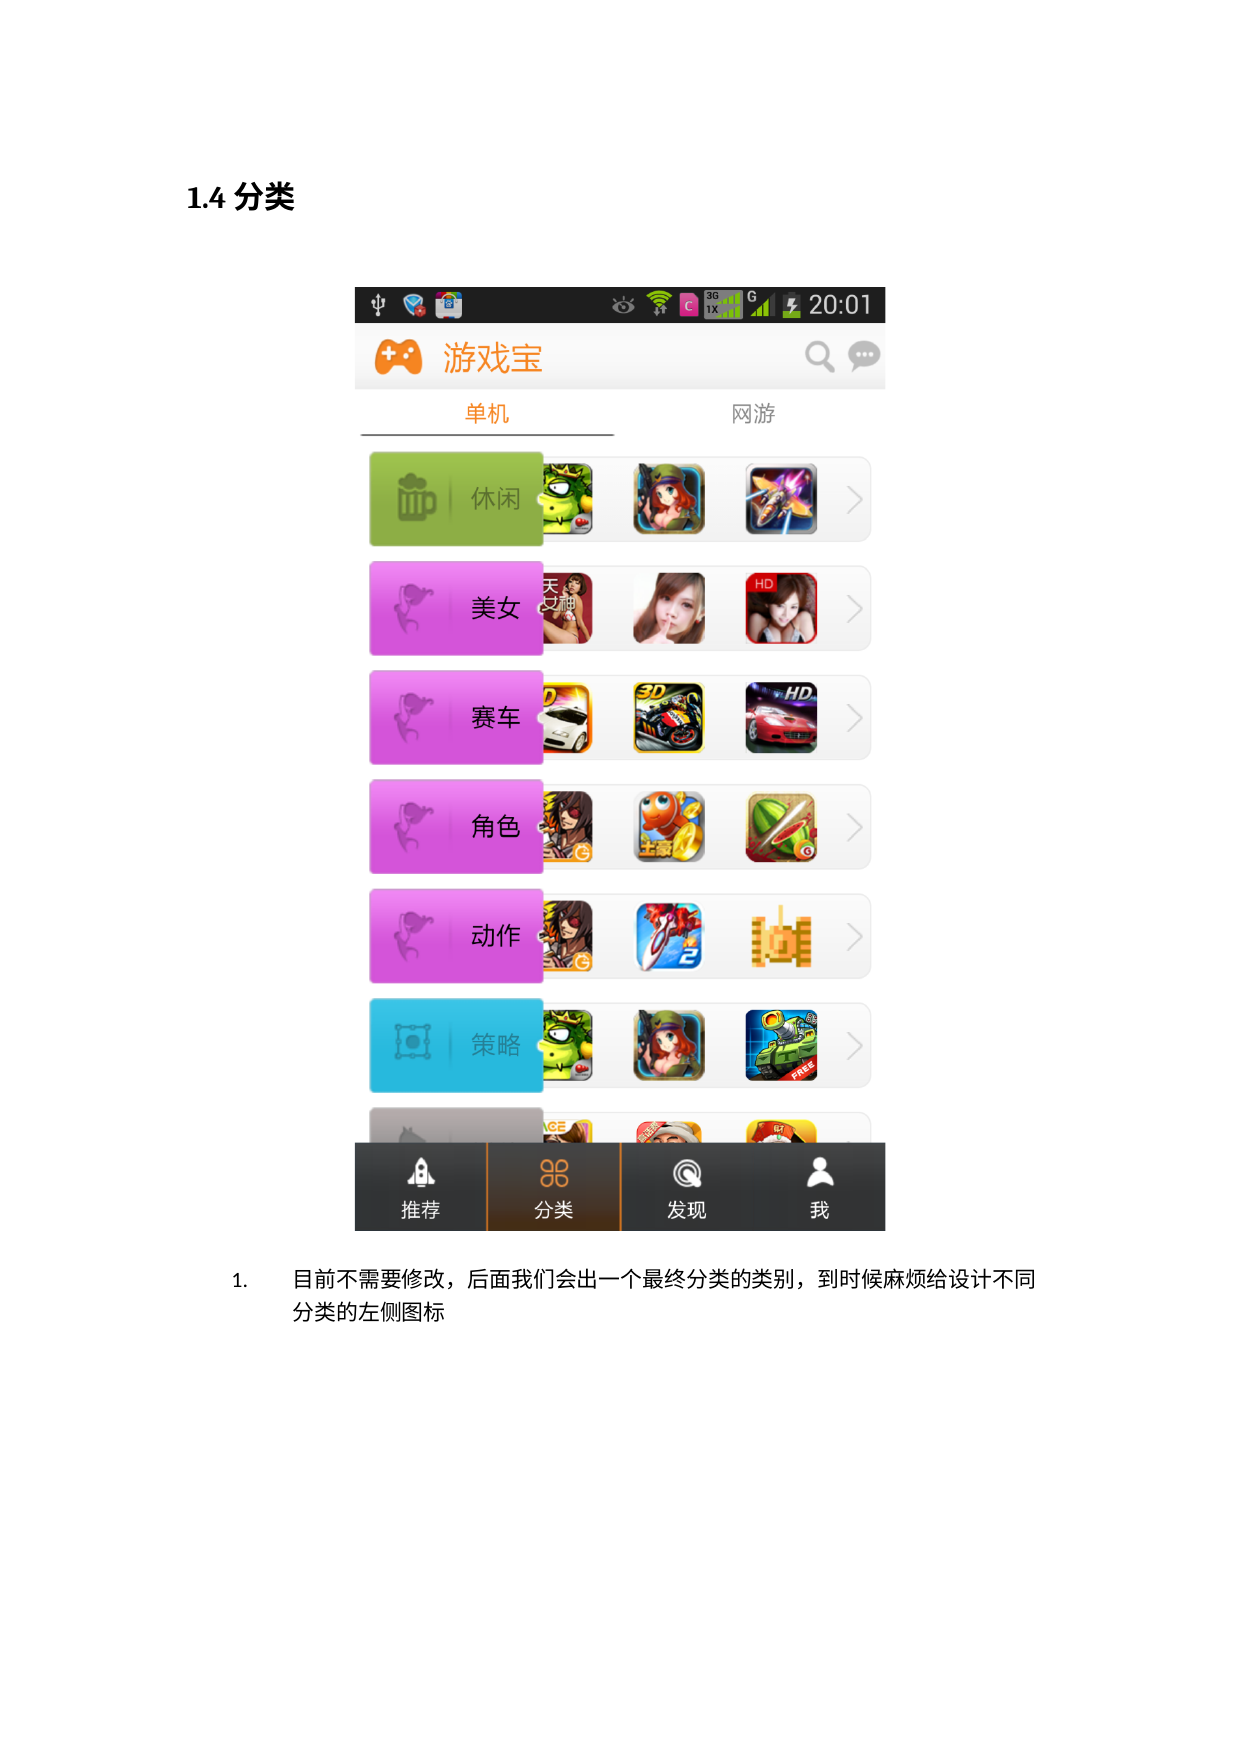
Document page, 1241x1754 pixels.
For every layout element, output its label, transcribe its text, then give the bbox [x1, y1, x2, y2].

list 目前不需要修改，后面我们会出一个最终分类的类别，到时候麻烦给设计不同分类的左侧图标 [231, 1262, 1053, 1327]
subtitle 1.4 分类 [187, 162, 1053, 227]
picture [354, 287, 886, 1231]
